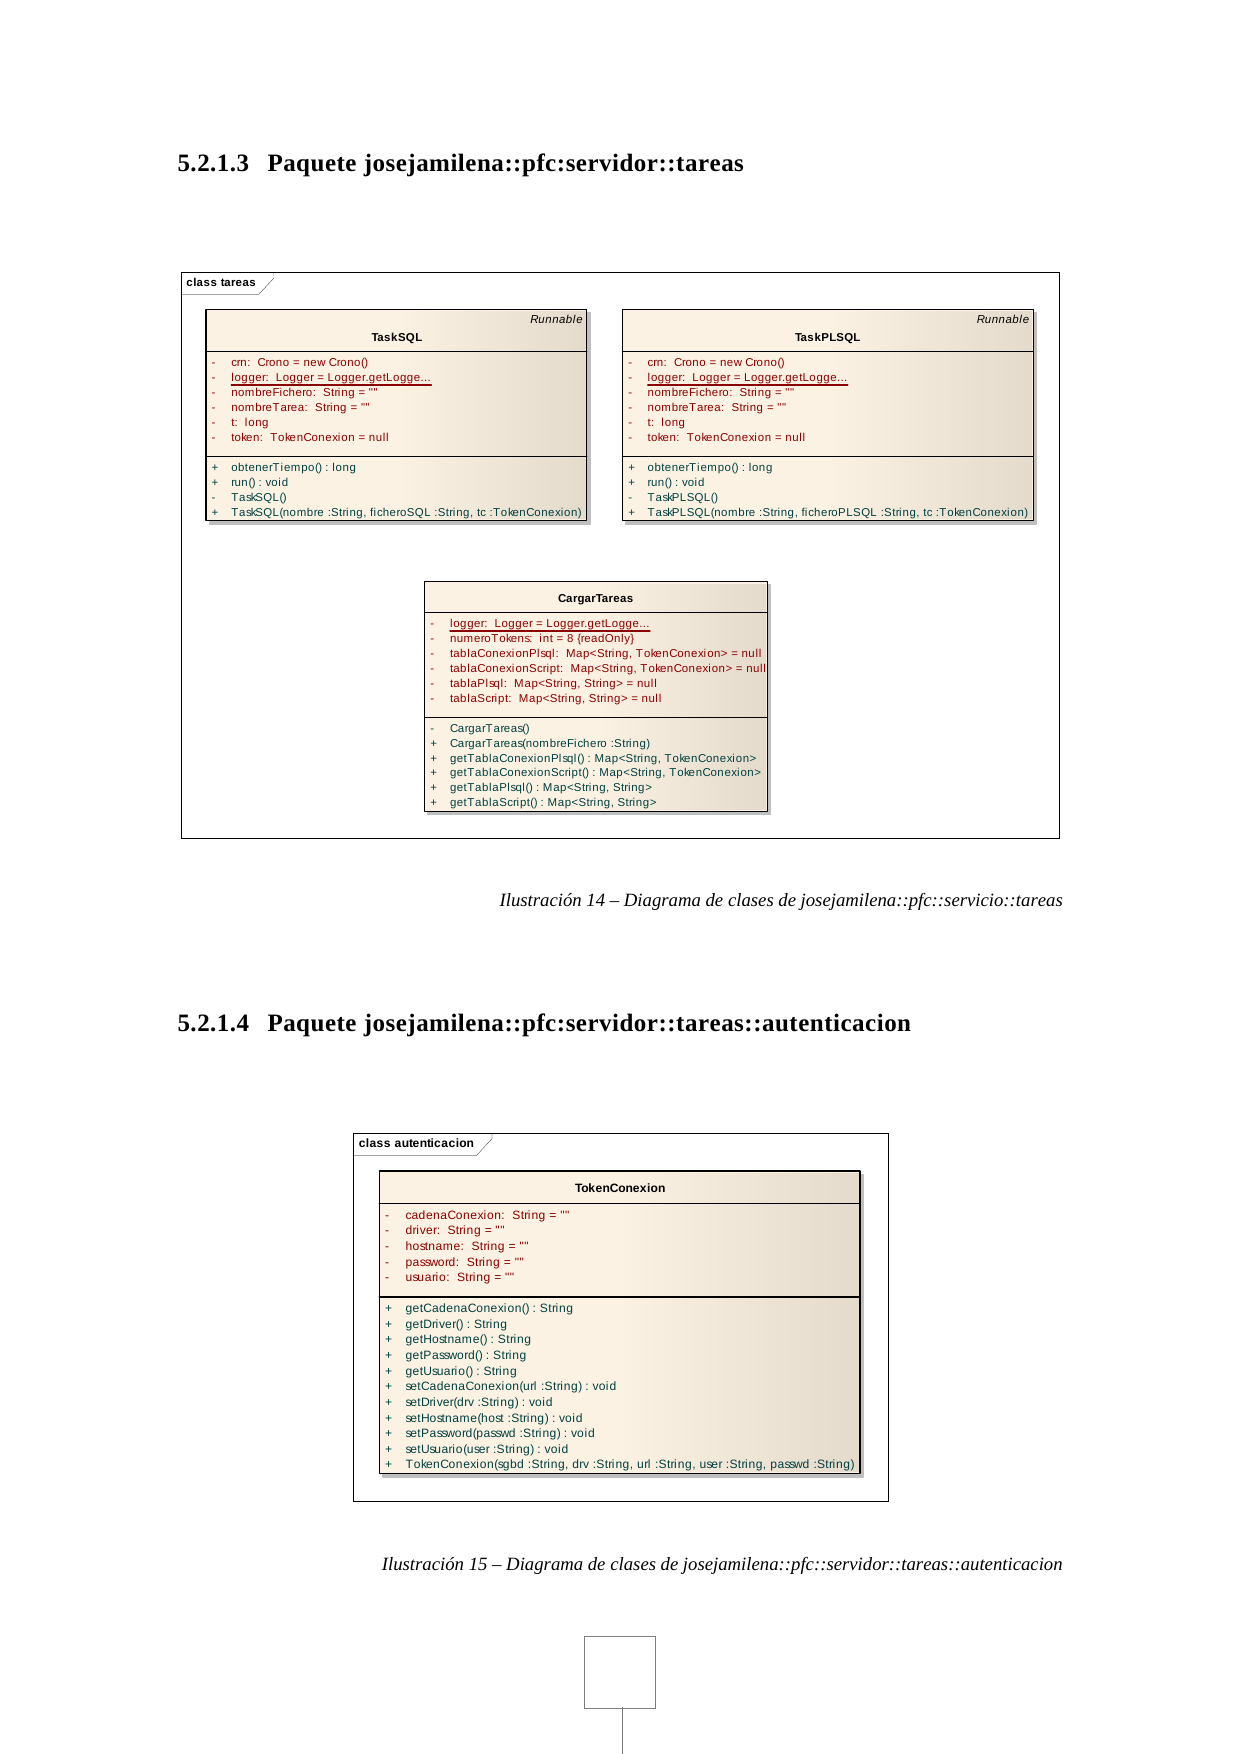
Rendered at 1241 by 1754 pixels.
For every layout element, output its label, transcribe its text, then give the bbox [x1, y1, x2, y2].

subtitle Paquete josejamilena::pfc:servidor::tareas::autenticacion [177, 1008, 1063, 1036]
subtitle Paquete josejamilena::pfc:servidor::tareas [177, 148, 1063, 176]
